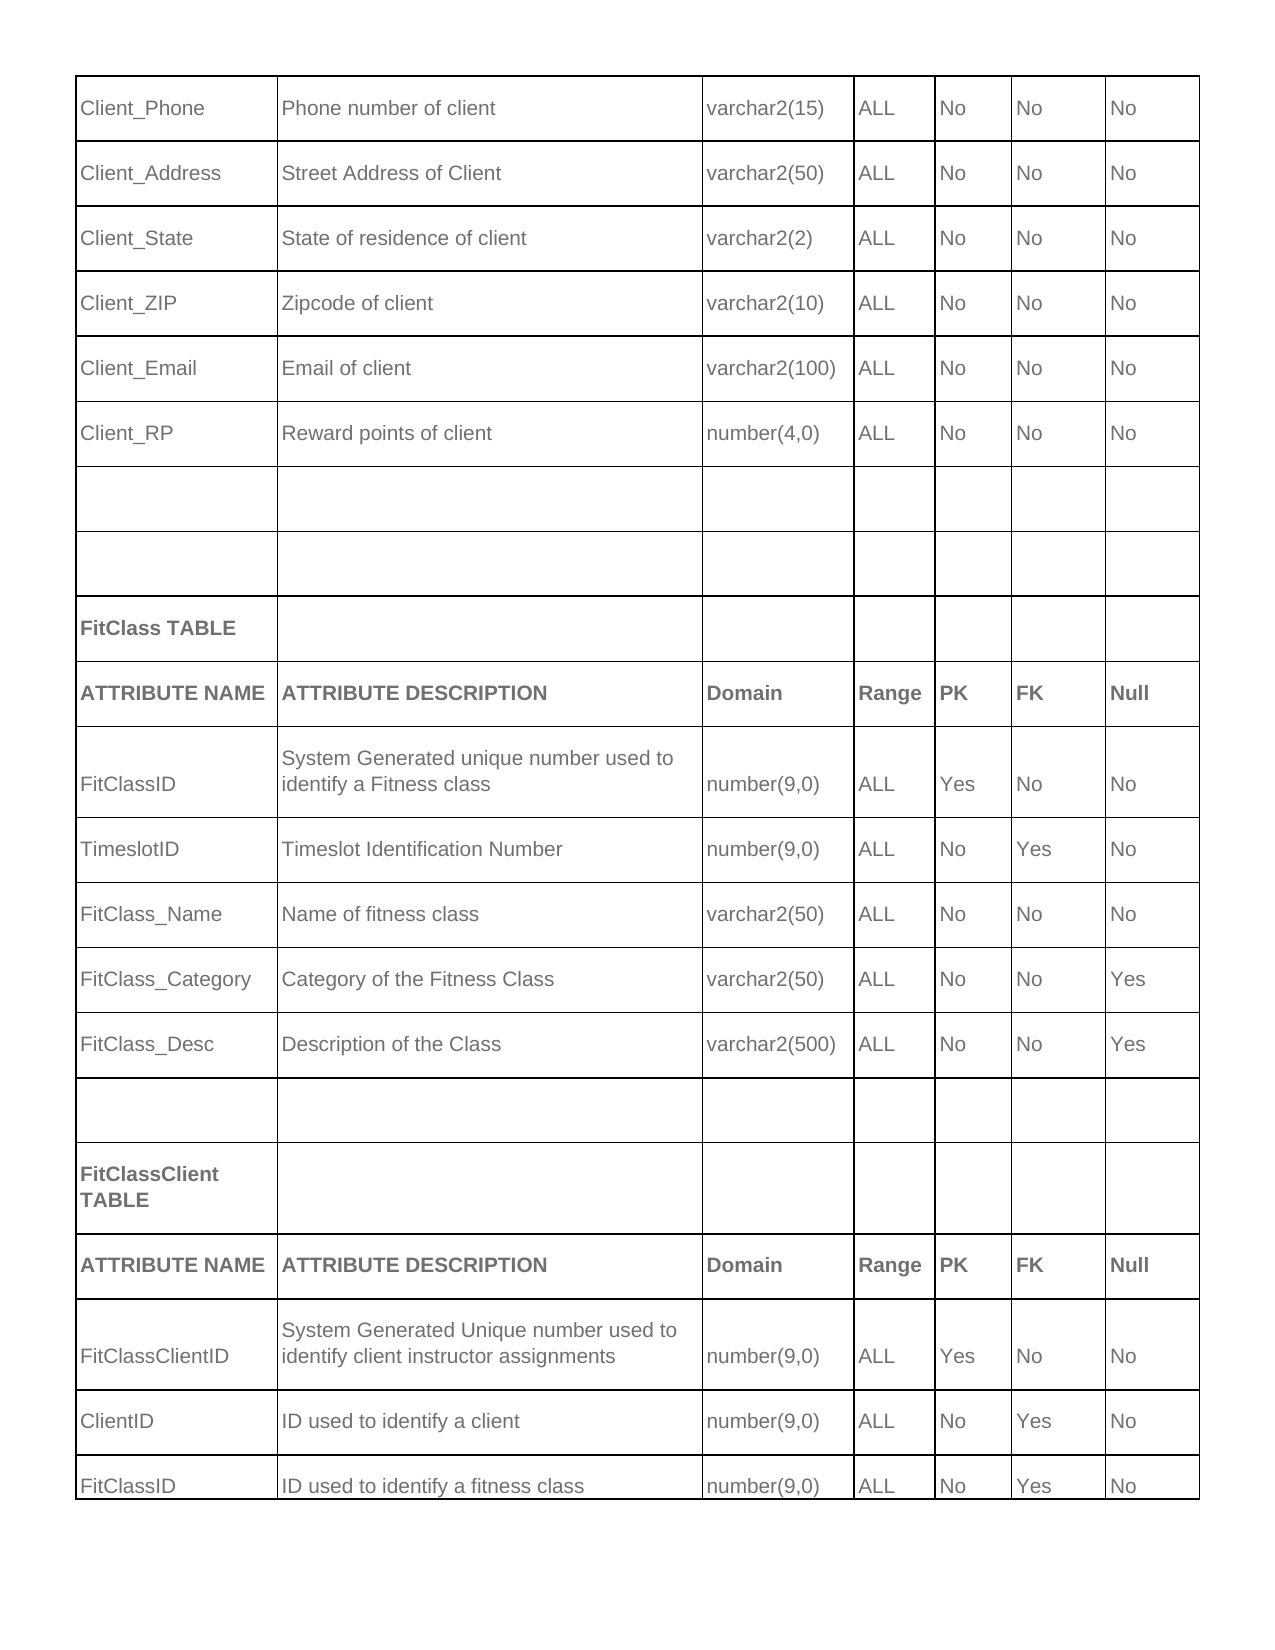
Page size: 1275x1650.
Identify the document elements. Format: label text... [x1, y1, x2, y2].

table_cell FitClass_Category [77, 948, 277, 1012]
table_cell Timeslot Identification Number [278, 818, 702, 882]
table_cell varchar2(15) [703, 77, 853, 140]
table_cell No [936, 883, 1011, 947]
table_cell FitClassClientID [77, 1300, 277, 1389]
table_cell [1012, 1143, 1105, 1233]
table_cell FK [1012, 1235, 1105, 1298]
table_cell No [936, 142, 1011, 205]
table_cell Client_RP [77, 402, 277, 466]
table_cell ALL [855, 883, 934, 947]
table_cell No [936, 207, 1011, 270]
table_cell No [1106, 1300, 1199, 1389]
table_cell [936, 532, 1011, 595]
table_cell ClientID [77, 1391, 277, 1454]
table_cell Yes [1012, 818, 1105, 882]
table_cell ALL [855, 207, 934, 270]
table_cell No [1106, 77, 1199, 140]
table_cell Yes [1012, 1391, 1105, 1454]
table_cell No [1012, 1013, 1105, 1077]
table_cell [278, 1456, 702, 1498]
table_cell [855, 1079, 934, 1142]
table_cell No [1106, 818, 1199, 882]
table_cell ALL [855, 402, 934, 466]
table_cell varchar2(10) [703, 272, 853, 335]
table_cell [77, 1079, 277, 1142]
table_cell [1106, 1143, 1199, 1233]
table_cell No [936, 1391, 1011, 1454]
table_cell Client_State [77, 207, 277, 270]
table_cell Yes [1106, 1013, 1199, 1077]
table_cell No [1012, 402, 1105, 466]
table_cell Email of client [278, 337, 702, 401]
table_cell No [936, 402, 1011, 466]
table_cell ALL [855, 77, 934, 140]
table_cell FitClassClient TABLE [77, 1143, 277, 1233]
table_cell number(4,0) [703, 402, 853, 466]
table_cell No [936, 77, 1011, 140]
table_cell ATTRIBUTE DESCRIPTION [278, 1235, 702, 1298]
table_cell [703, 467, 853, 531]
table_cell FitClassID [77, 727, 277, 817]
table_cell [703, 532, 853, 595]
table_cell [1106, 532, 1199, 595]
table_cell Description of the Class [278, 1013, 702, 1077]
table_cell Category of the Fitness Class [278, 948, 702, 1012]
table_cell No [1106, 883, 1199, 947]
table_cell varchar2(2) [703, 207, 853, 270]
table_cell No [936, 337, 1011, 401]
table_cell number(9,0) [703, 1300, 853, 1389]
table_cell [1012, 532, 1105, 595]
table_cell [936, 1143, 1011, 1233]
table_cell No [1012, 77, 1105, 140]
table_cell ATTRIBUTE NAME [77, 662, 277, 726]
table_cell [936, 597, 1011, 661]
table_cell varchar2(50) [703, 142, 853, 205]
table_cell No [1106, 1456, 1199, 1498]
table_cell number(9,0) [703, 1456, 853, 1498]
table_cell Phone number of client [278, 77, 702, 140]
table_cell Yes [1012, 1456, 1105, 1498]
table_cell No [1012, 883, 1105, 947]
table_cell ID used to identify a client [278, 1391, 702, 1454]
table_cell No [936, 1456, 1011, 1498]
table_cell Range [855, 1235, 934, 1298]
table_cell No [1106, 727, 1199, 817]
table_cell PK [936, 1235, 1011, 1298]
table_cell ATTRIBUTE NAME [77, 1235, 277, 1298]
table_cell ALL [855, 337, 934, 401]
table_cell No [1012, 207, 1105, 270]
table_cell TimeslotID [77, 818, 277, 882]
table_cell Null [1106, 662, 1199, 726]
table_cell [703, 597, 853, 661]
table_cell Domain [703, 662, 853, 726]
table_cell [1106, 597, 1199, 661]
table_cell [855, 1143, 934, 1233]
table_cell Street Address of Client [278, 142, 702, 205]
table_cell [278, 1079, 702, 1142]
table_cell No [1012, 142, 1105, 205]
table_cell ALL [855, 1013, 934, 1077]
table_cell [1012, 597, 1105, 661]
table_cell FK [1012, 662, 1105, 726]
table_cell [936, 467, 1011, 531]
table_cell [1106, 467, 1199, 531]
table_cell ALL [855, 272, 934, 335]
table_cell FitClassID [77, 1456, 277, 1498]
table_cell FitClass_Name [77, 883, 277, 947]
table_cell [703, 1143, 853, 1233]
table_cell ALL [855, 727, 934, 817]
table_cell [855, 532, 934, 595]
table_cell No [1106, 272, 1199, 335]
table_cell Client_Address [77, 142, 277, 205]
table_cell ALL [855, 1456, 934, 1498]
table_cell Domain [703, 1235, 853, 1298]
table_cell Client_Phone [77, 77, 277, 140]
table_cell [855, 467, 934, 531]
table_cell number(9,0) [703, 1391, 853, 1454]
table_cell No [1012, 1300, 1105, 1389]
table_cell Range [855, 662, 934, 726]
table_cell No [1106, 402, 1199, 466]
table_cell ALL [855, 1300, 934, 1389]
table_cell No [1012, 272, 1105, 335]
table_cell ALL [855, 818, 934, 882]
table_cell No [1106, 207, 1199, 270]
table_cell PK [936, 662, 1011, 726]
table_cell [1106, 1079, 1199, 1142]
table_cell No [1012, 337, 1105, 401]
table_cell [703, 1079, 853, 1142]
table_cell ALL [855, 142, 934, 205]
table_cell Zipcode of client [278, 272, 702, 335]
table_cell [278, 1143, 702, 1233]
table_cell ALL [855, 1391, 934, 1454]
table_cell Yes [1106, 948, 1199, 1012]
table_cell Yes [936, 1300, 1011, 1389]
table_cell [77, 467, 277, 531]
table_cell varchar2(50) [703, 948, 853, 1012]
table_cell varchar2(500) [703, 1013, 853, 1077]
table_cell No [936, 272, 1011, 335]
table_cell varchar2(50) [703, 883, 853, 947]
table_cell Client_ZIP [77, 272, 277, 335]
table_cell No [1012, 948, 1105, 1012]
table_cell number(9,0) [703, 818, 853, 882]
table_cell ATTRIBUTE DESCRIPTION [278, 662, 702, 726]
table_cell [278, 467, 702, 531]
table_cell Yes [936, 727, 1011, 817]
table_cell No [936, 1013, 1011, 1077]
table_cell No [1106, 1391, 1199, 1454]
table_cell [936, 1079, 1011, 1142]
table_cell No [1106, 142, 1199, 205]
table_cell Reward points of client [278, 402, 702, 466]
table_cell No [1106, 337, 1199, 401]
table_cell [278, 532, 702, 595]
table_cell varchar2(100) [703, 337, 853, 401]
table_cell number(9,0) [703, 727, 853, 817]
table_cell State of residence of client [278, 207, 702, 270]
table_cell No [936, 948, 1011, 1012]
table_cell System Generated unique number used to identify a Fitness class [278, 727, 702, 817]
table_cell [1012, 1079, 1105, 1142]
table_cell System Generated Unique number used to identify client instructor assignments [278, 1300, 702, 1389]
table_cell FitClass TABLE [77, 597, 277, 661]
table_cell Null [1106, 1235, 1199, 1298]
table_cell [77, 532, 277, 595]
table_cell [278, 597, 702, 661]
table_cell ALL [855, 948, 934, 1012]
table_cell Client_Email [77, 337, 277, 401]
table_cell Name of fitness class [278, 883, 702, 947]
table_cell FitClass_Desc [77, 1013, 277, 1077]
table_cell [855, 597, 934, 661]
table_cell [1012, 467, 1105, 531]
table_cell No [1012, 727, 1105, 817]
table_cell No [936, 818, 1011, 882]
